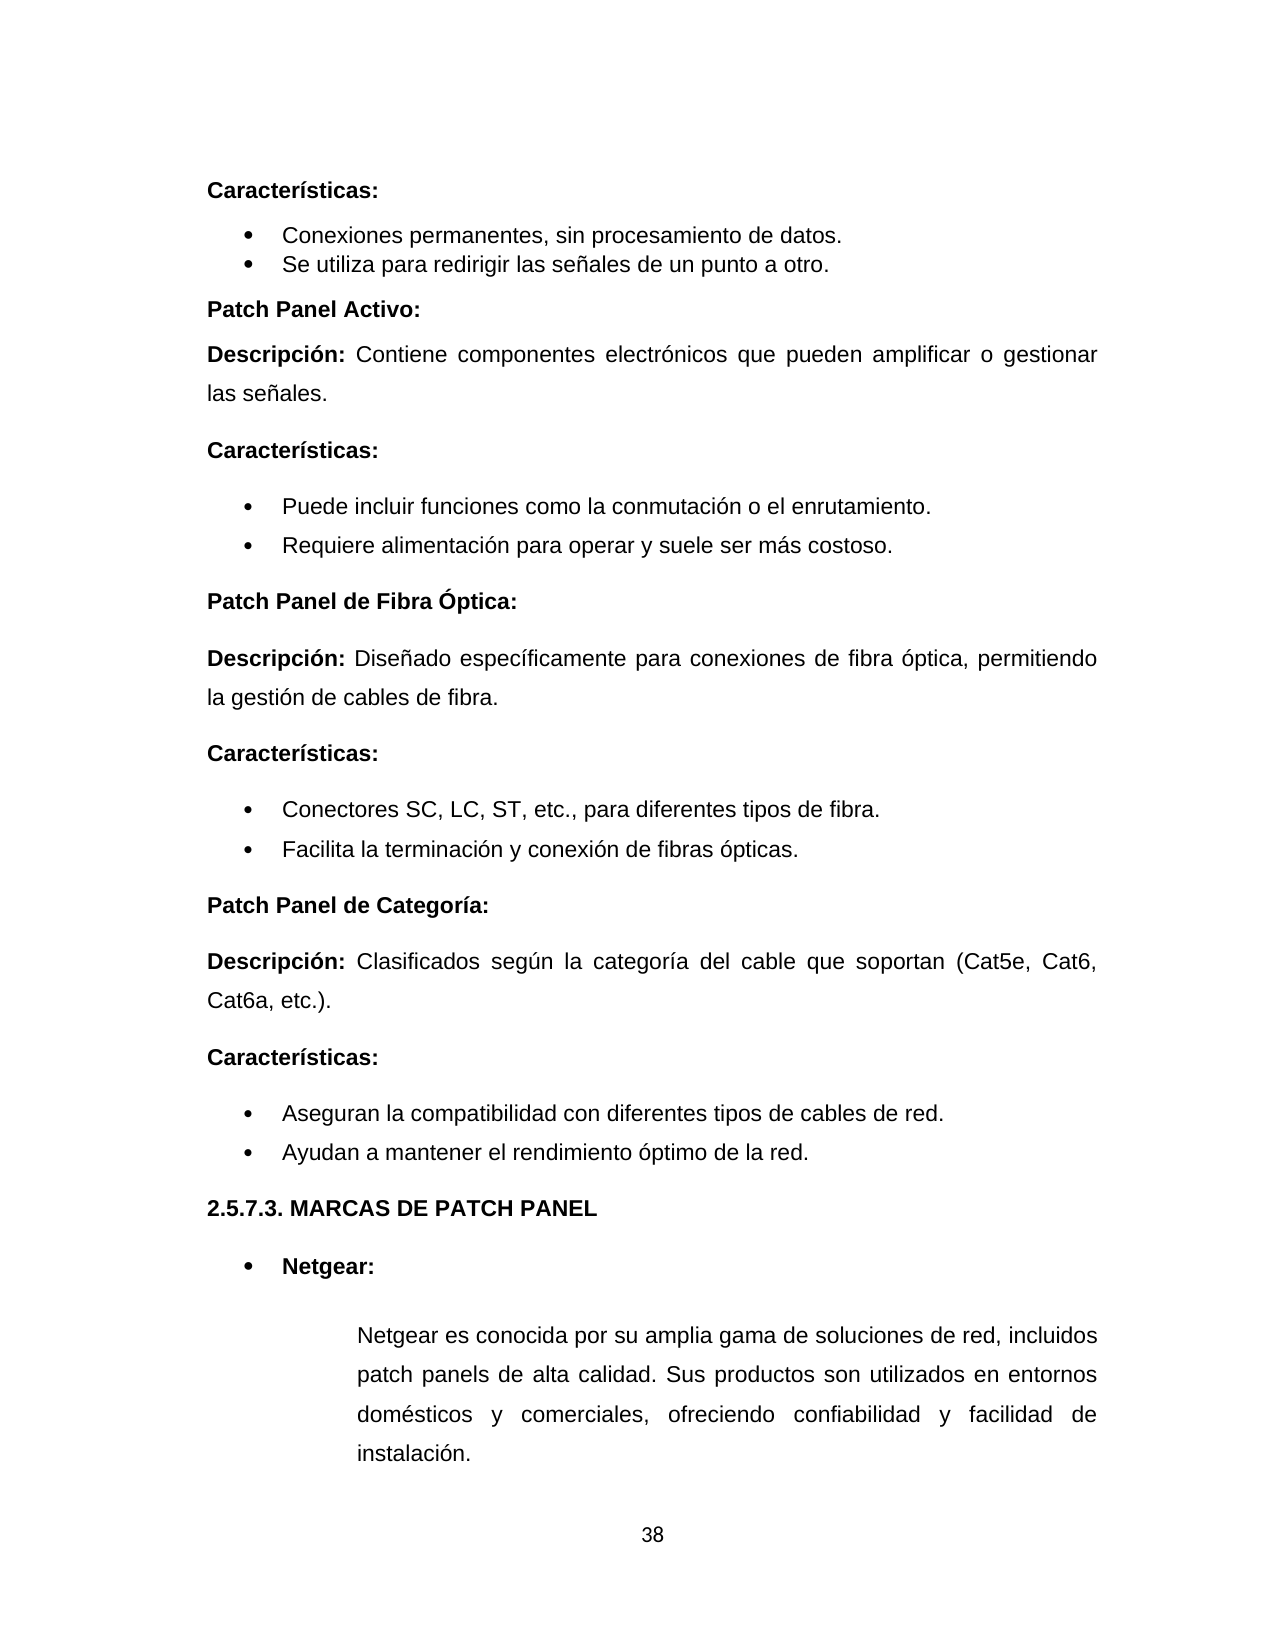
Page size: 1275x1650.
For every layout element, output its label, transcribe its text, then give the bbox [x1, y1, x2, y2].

text Patch Panel de Categoría: [207, 892, 1098, 918]
list Requiere alimentación para operar y suele ser más costoso. [244, 532, 1098, 558]
list Se utiliza para redirigir las señales de un punto a otro. [244, 251, 1098, 277]
text Netgear es conocida por su amplia gama de soluciones de red, incluidos patch panels de alta calidad. Sus productos son utilizados en entornos domésticos y comerciales, ofreciendo confiabilidad y facilidad de instalación. [357, 1322, 1098, 1466]
list Conexiones permanentes, sin procesamiento de datos. [244, 222, 1098, 249]
text Descripción: Clasificados según la categoría del cable que soportan (Cat5e, Cat6, Cat6a, etc.). [207, 948, 1098, 1014]
list Aseguran la compatibilidad con diferentes tipos de cables de red. [244, 1100, 1098, 1126]
text Características: [207, 1044, 1098, 1070]
text Patch Panel de Fibra Óptica: [207, 588, 1098, 615]
text Descripción: Diseñado específicamente para conexiones de fibra óptica, permitiendo la gestión de cables de fibra. [207, 644, 1098, 710]
list Netgear: [244, 1253, 1098, 1279]
text Características: [207, 177, 1098, 203]
list Facilita la terminación y conexión de fibras ópticas. [244, 836, 1098, 862]
list Conectores SC, LC, ST, etc., para diferentes tipos de fibra. [244, 796, 1098, 823]
subtitle 2.5.7.3. MARCAS DE PATCH PANEL [207, 1195, 1098, 1222]
list Ayudan a mantener el rendimiento óptimo de la red. [244, 1139, 1098, 1166]
text Características: [207, 437, 1098, 463]
list Puede incluir funciones como la conmutación o el enrutamiento. [244, 493, 1098, 519]
text Descripción: Contiene componentes electrónicos que pueden amplificar o gestionar las señales. [207, 341, 1098, 407]
text Patch Panel Activo: [207, 296, 1098, 322]
text Características: [207, 740, 1098, 766]
